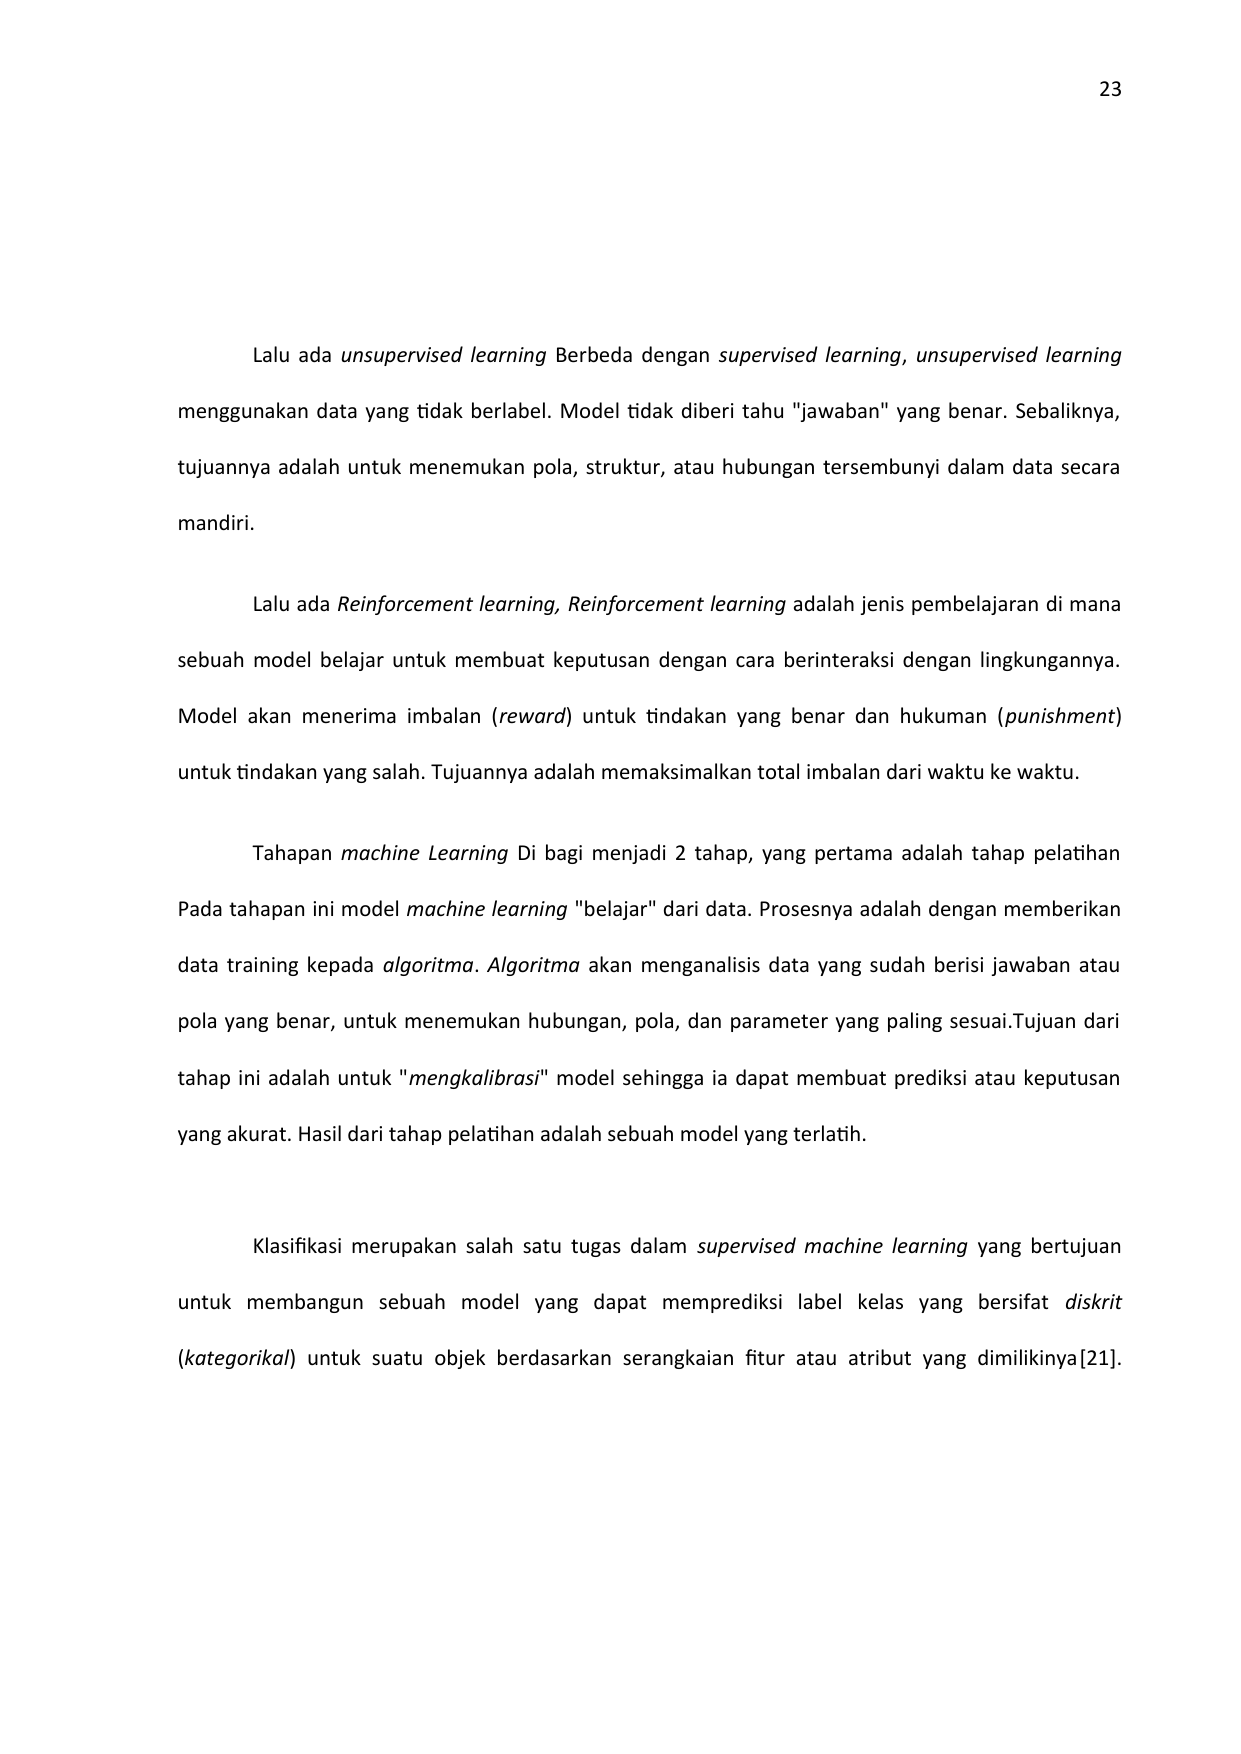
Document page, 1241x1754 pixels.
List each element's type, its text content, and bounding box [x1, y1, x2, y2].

text Lalu ada Reinforcement learning, Reinforcement learning adalah jenis pembelajaran di mana sebuah model belajar untuk membuat keputusan dengan cara berinteraksi dengan lingkungannya. Model akan menerima imbalan (reward) untuk tindakan yang benar dan hukuman (punishment) untuk tindakan yang salah. Tujuannya adalah memaksimalkan total imbalan dari waktu ke waktu. [177, 589, 1122, 786]
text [177, 1231, 1122, 1371]
text Tahapan machine Learning Di bagi menjadi 2 tahap, yang pertama adalah tahap pelatihan Pada tahapan ini model machine learning "belajar" dari data. Prosesnya adalah dengan memberikan data training kepada algoritma. Algoritma akan menganalisis data yang sudah berisi jawaban atau pola yang benar, untuk menemukan hubungan, pola, dan parameter yang paling sesuai.Tujuan dari tahap ini adalah untuk "mengkalibrasi" model sehingga ia dapat membuat prediksi atau keputusan yang akurat. Hasil dari tahap pelatihan adalah sebuah model yang terlatih. [177, 838, 1122, 1147]
text Lalu ada unsupervised learning Berbeda dengan supervised learning, unsupervised learning menggunakan data yang tidak berlabel. Model tidak diberi tahu "jawaban" yang benar. Sebaliknya, tujuannya adalah untuk menemukan pola, struktur, atau hubungan tersembunyi dalam data secara mandiri. [177, 340, 1122, 536]
